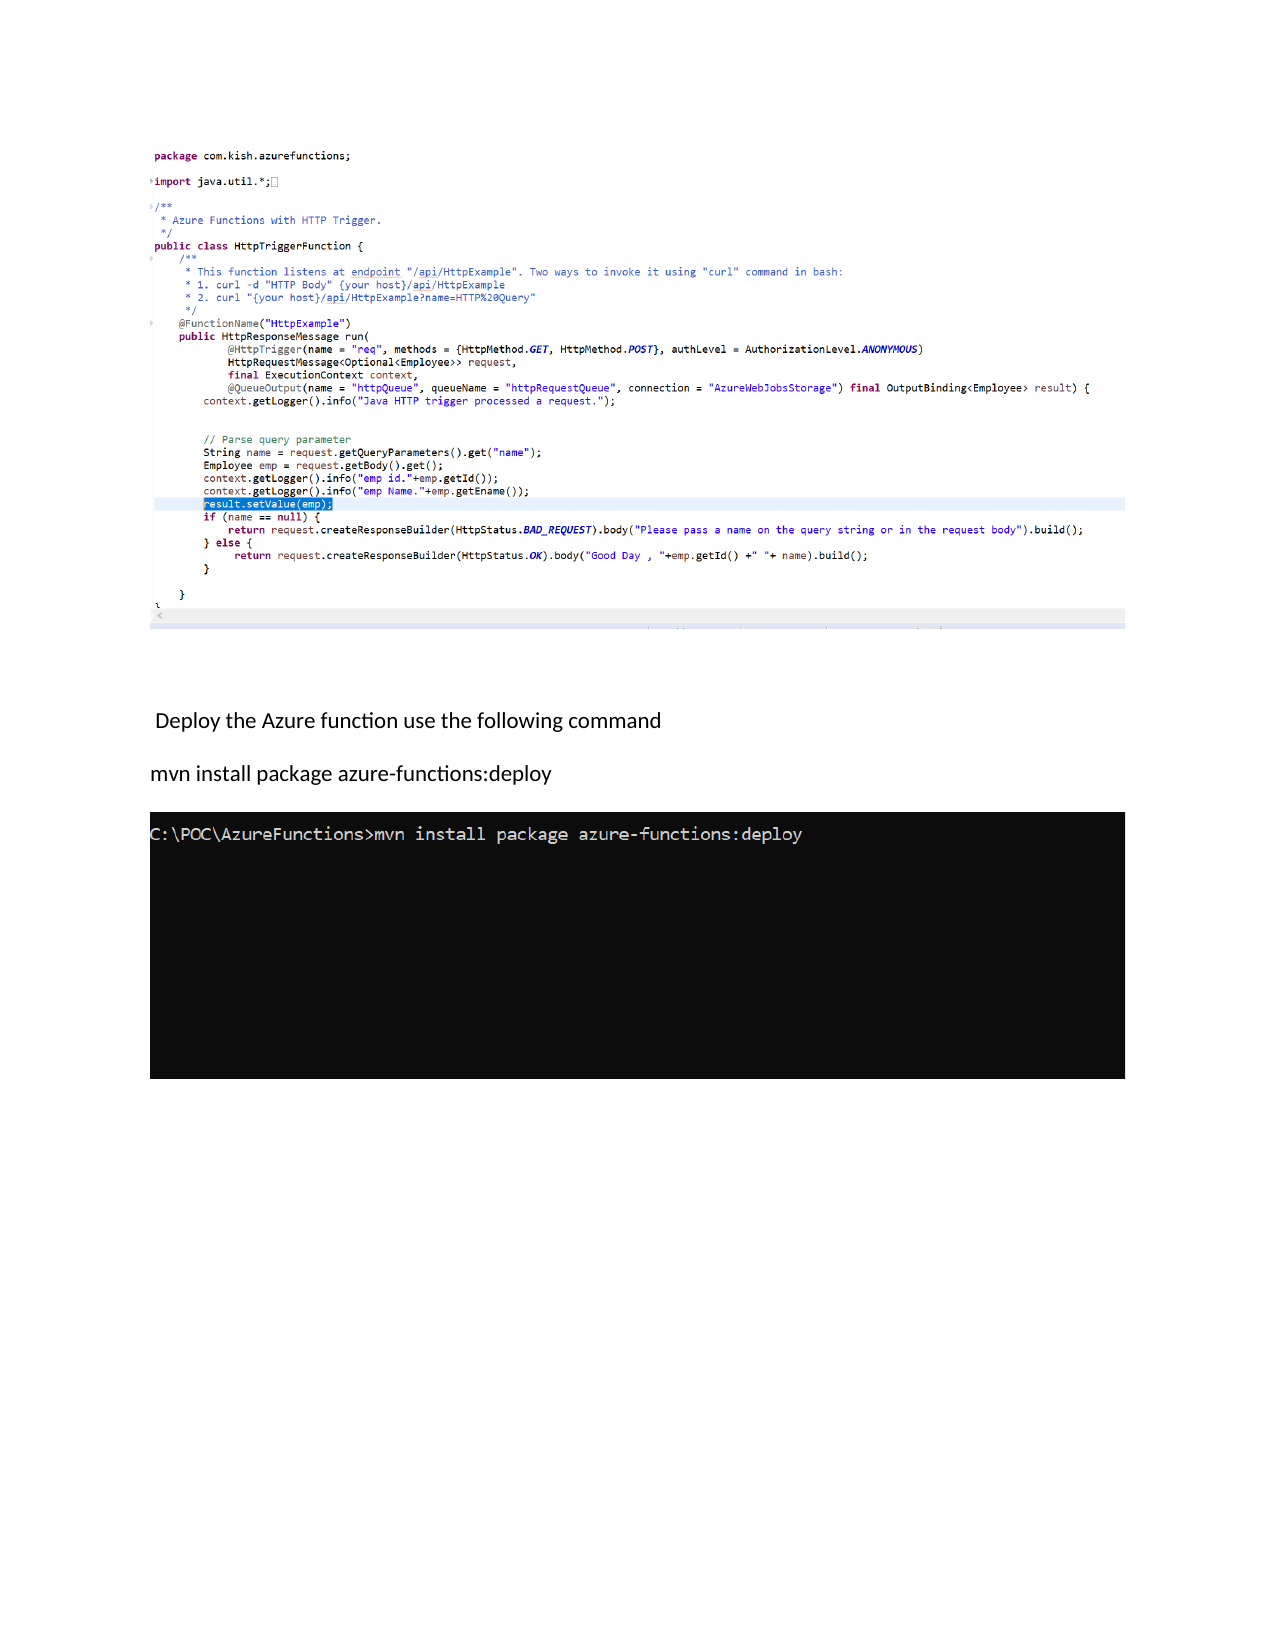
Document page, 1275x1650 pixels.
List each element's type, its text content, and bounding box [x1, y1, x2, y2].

picture [150, 150, 1125, 629]
picture [150, 812, 1125, 1079]
text mvn install package azure-functions:deploy [150, 759, 1125, 788]
text Deploy the Azure function use the following command [150, 707, 1125, 734]
